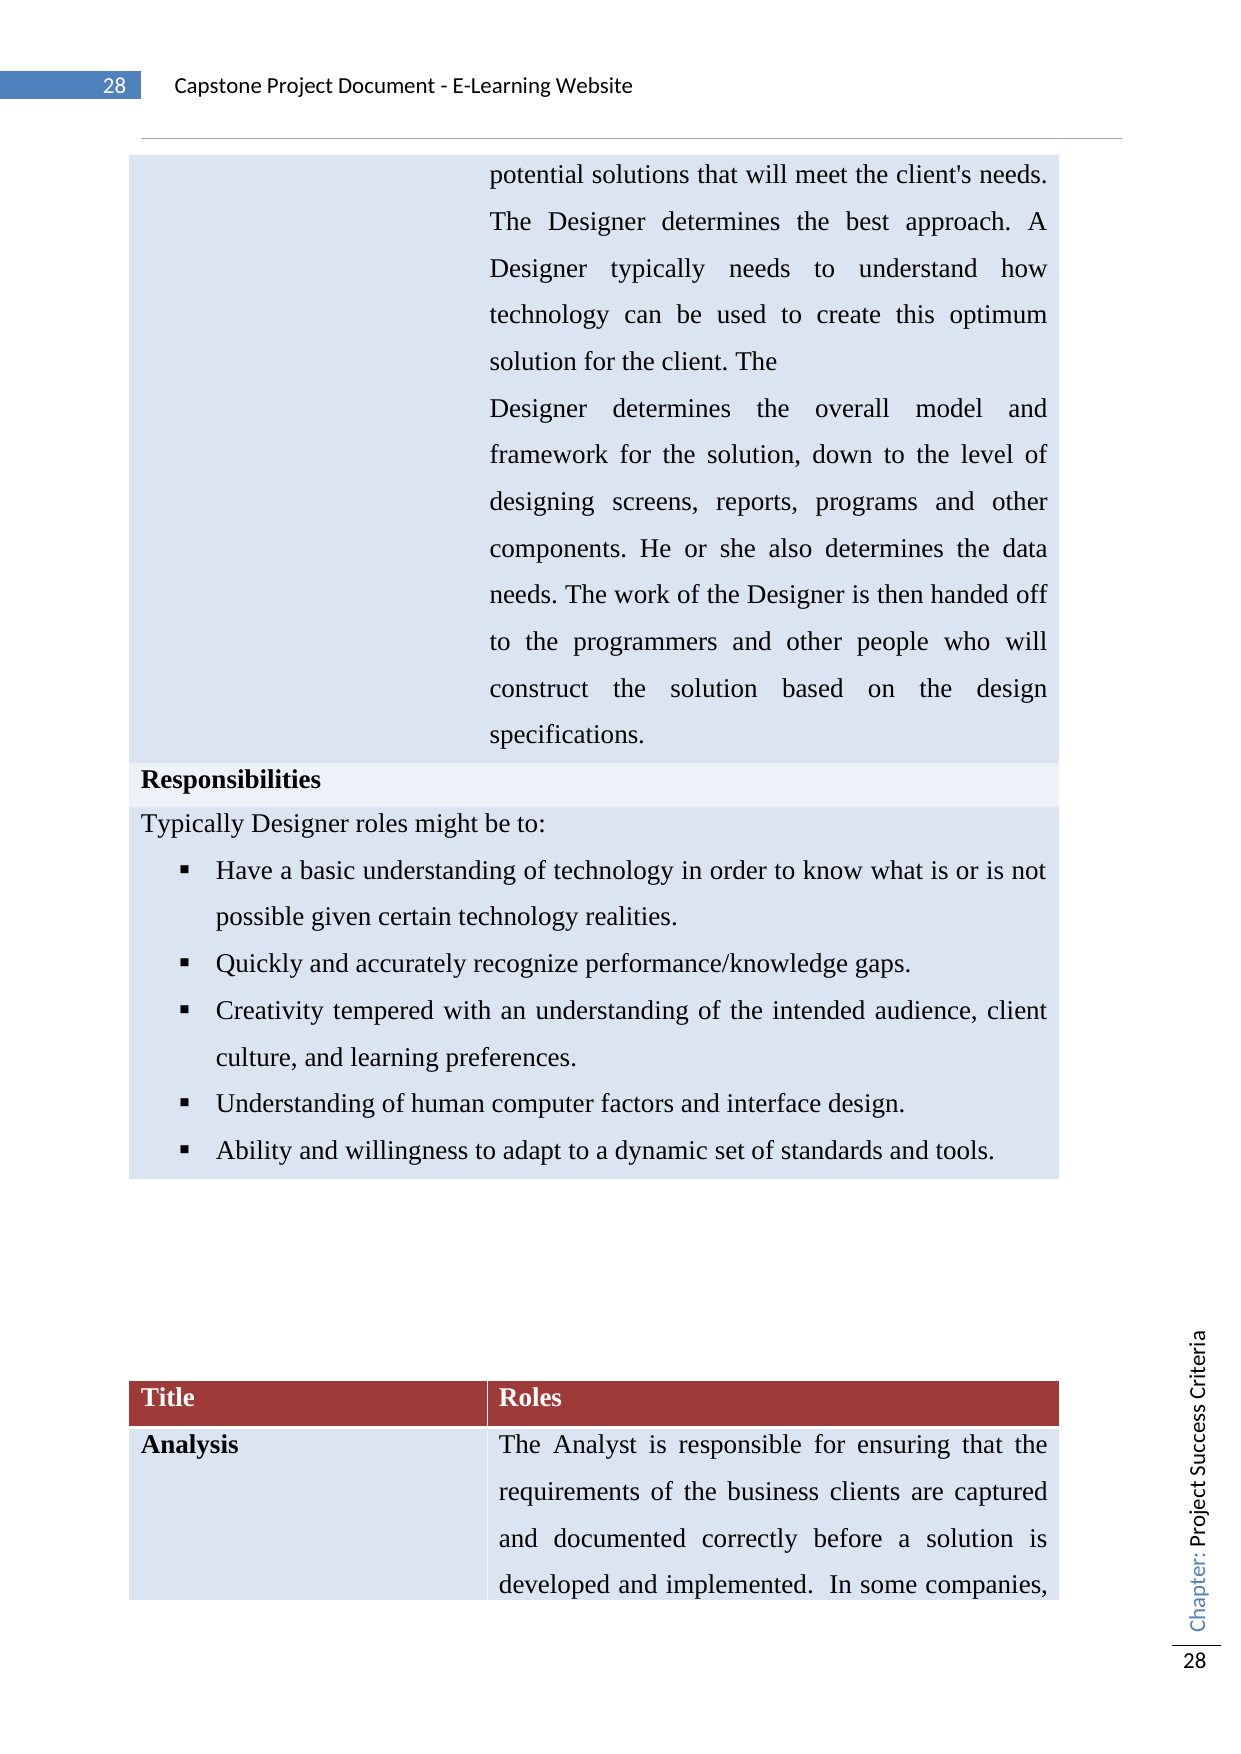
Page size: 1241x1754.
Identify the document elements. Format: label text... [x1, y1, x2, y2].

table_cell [488, 1429, 1059, 1600]
table_cell Analysis [129, 1429, 487, 1600]
table_header Roles [488, 1381, 1059, 1426]
table_cell Responsibilities [129, 763, 1059, 807]
table_cell Designer [129, 155, 478, 763]
table_cell Typically Designer roles might be to: Have a basic understanding of technology in order to know what is or is not possible given certain technology realities. Quickly and accurately recognize performance/knowledge gaps. Creativity tempered with an understanding of the intended audience, client culture, and learning preferences. Understanding of human computer factors and interface design. Ability and willingness to adapt to a dynamic set of standards and tools. [129, 807, 1059, 1179]
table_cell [478, 155, 1059, 763]
table_header Title [129, 1381, 487, 1426]
